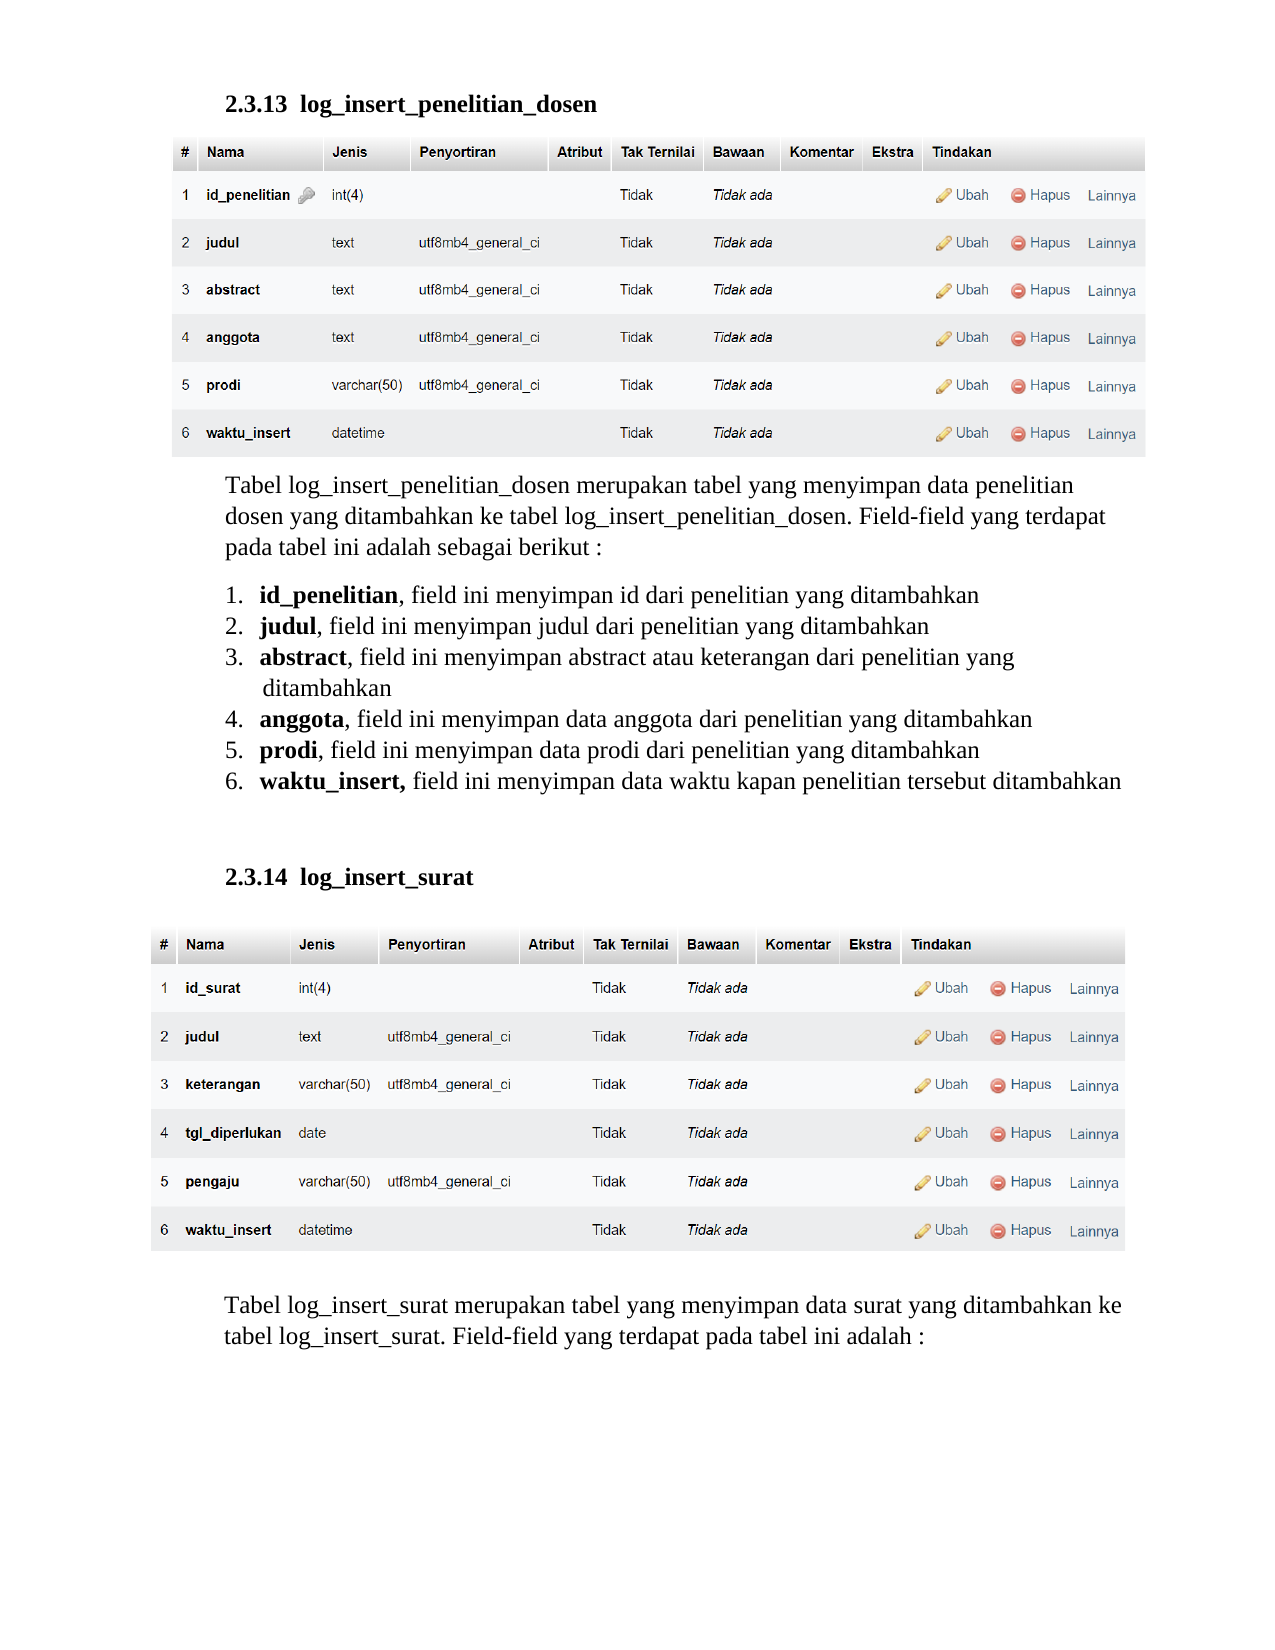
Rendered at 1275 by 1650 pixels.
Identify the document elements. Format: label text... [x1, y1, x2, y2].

list abstract, field ini menyimpan abstract atau keterangan dari penelitian yang ditambahkan [225, 642, 1125, 702]
list judul, field ini menyimpan judul dari penelitian yang ditambahkan [225, 611, 1125, 640]
text Tabel log_insert_penelitian_dosen merupakan tabel yang menyimpan data penelitian dosen yang ditambahkan ke tabel log_insert_penelitian_dosen. Field-field yang terdapat pada tabel ini adalah sebagai berikut : [225, 470, 1125, 561]
list id_penelitian, field ini menyimpan id dari penelitian yang ditambahkan [225, 580, 1125, 609]
list waktu_insert, field ini menyimpan data waktu kapan penelitian tersebut ditambahkan [225, 766, 1125, 795]
list anggota, field ini menyimpan data anggota dari penelitian yang ditambahkan [225, 704, 1125, 733]
picture [171, 137, 1146, 457]
text Tabel log_insert_surat merupakan tabel yang menyimpan data surat yang ditambahkan ke tabel log_insert_surat. Field-field yang terdapat pada tabel ini adalah : [224, 1290, 1125, 1350]
picture [151, 922, 1125, 1251]
list prodi, field ini menyimpan data prodi dari penelitian yang ditambahkan [225, 735, 1125, 764]
list log_insert_penelitian_dosen [225, 89, 1125, 117]
list log_insert_surat [225, 862, 1125, 891]
